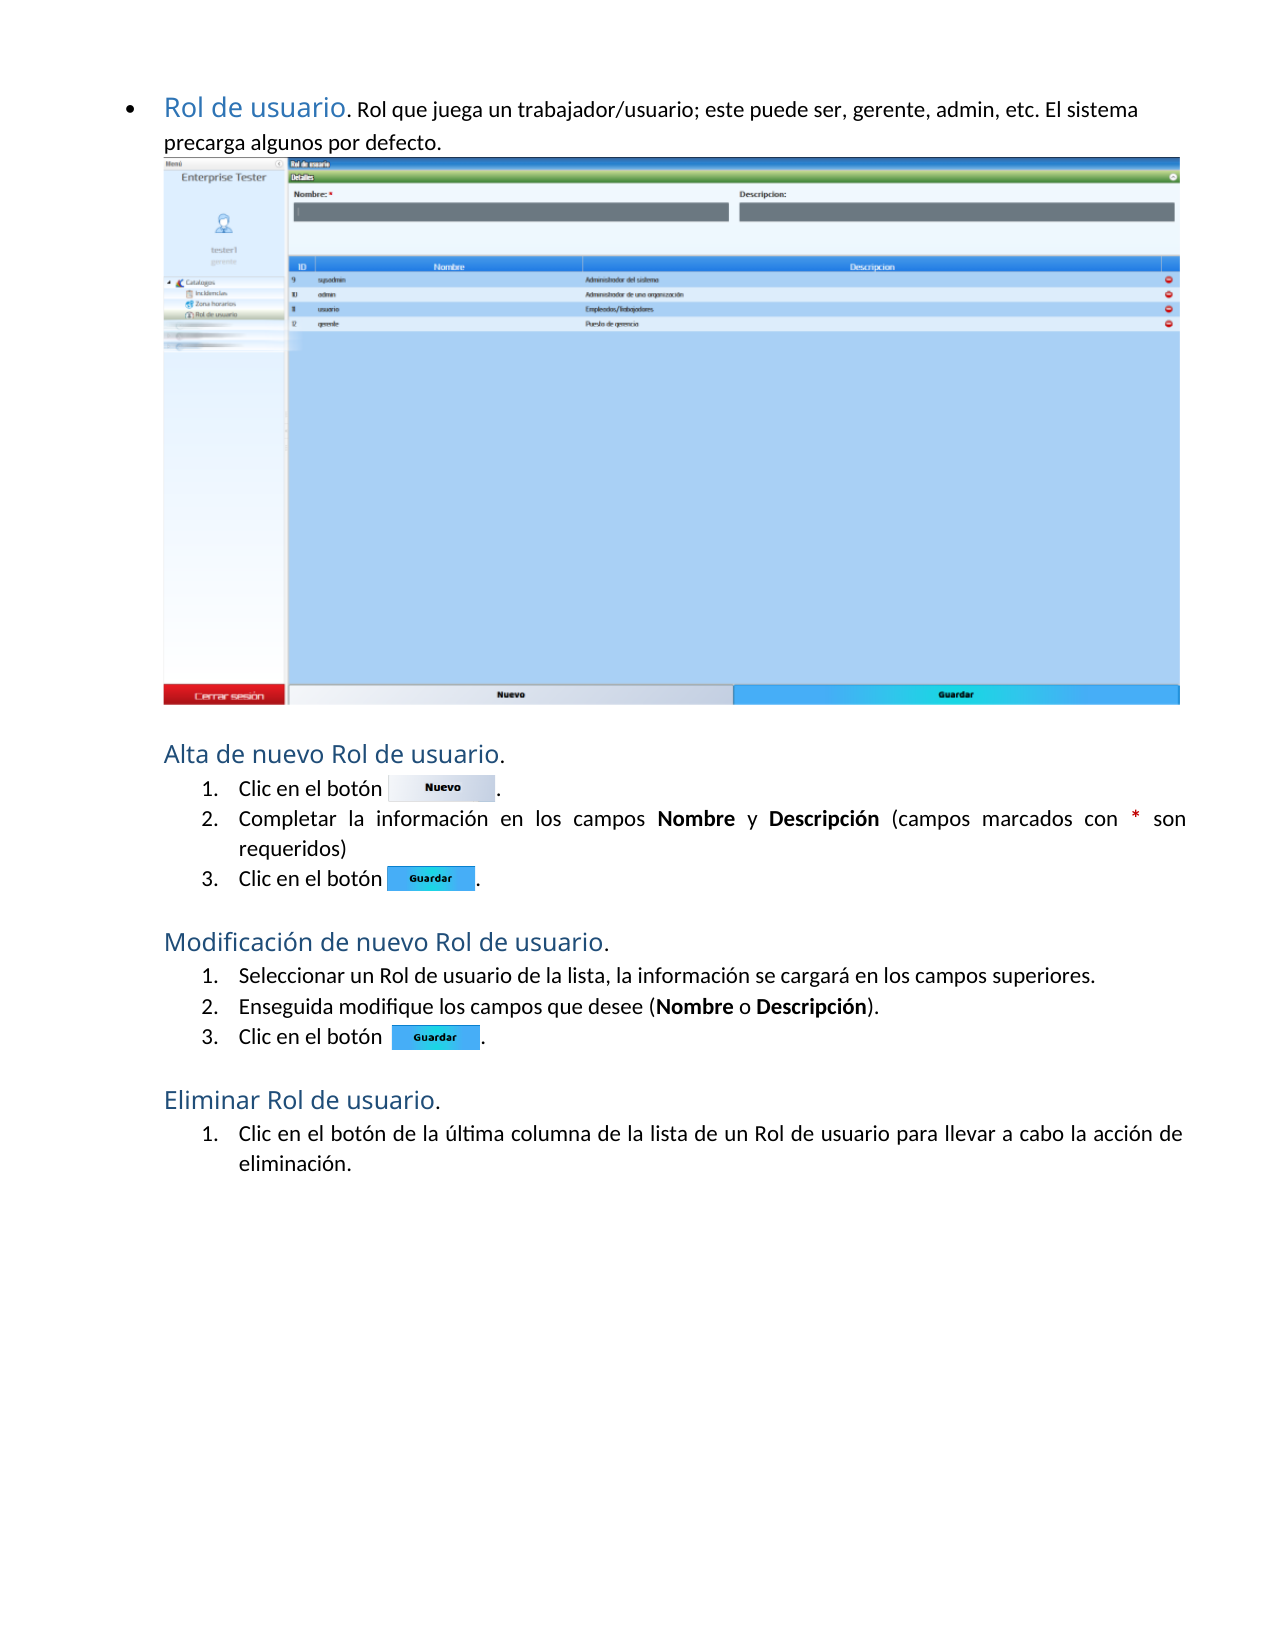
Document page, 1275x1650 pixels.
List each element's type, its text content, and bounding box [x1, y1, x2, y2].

picture [391, 1025, 480, 1050]
list Seleccionar un Rol de usuario de la lista, la información se cargará en los campos superiores. [201, 962, 1186, 989]
list Clic en el botón . [201, 864, 1186, 892]
list Clic en el botón de la última columna de la lista de un Rol de usuario para llevar a cabo la acción de eliminación. [201, 1119, 1186, 1177]
picture [388, 775, 496, 802]
list Clic en el botón . [201, 1022, 1186, 1050]
list Completar la información en los campos Nombre y Descripción (campos marcados con * son requeridos) [201, 804, 1186, 862]
list Eliminar Rol de usuario. [164, 1082, 1186, 1116]
list Alta de nuevo Rol de usuario. [164, 737, 1186, 771]
list Modificación de nuevo Rol de usuario. [164, 925, 1186, 959]
picture [387, 866, 476, 891]
list Enseguida modifique los campos que desee (Nombre o Descripción). [201, 992, 1186, 1020]
list Rol de usuario. Rol que juega un trabajador/usuario; este puede ser, gerente, admin, etc. El sistema precarga algunos por defecto. [126, 89, 1186, 156]
list Clic en el botón . [201, 774, 1186, 802]
